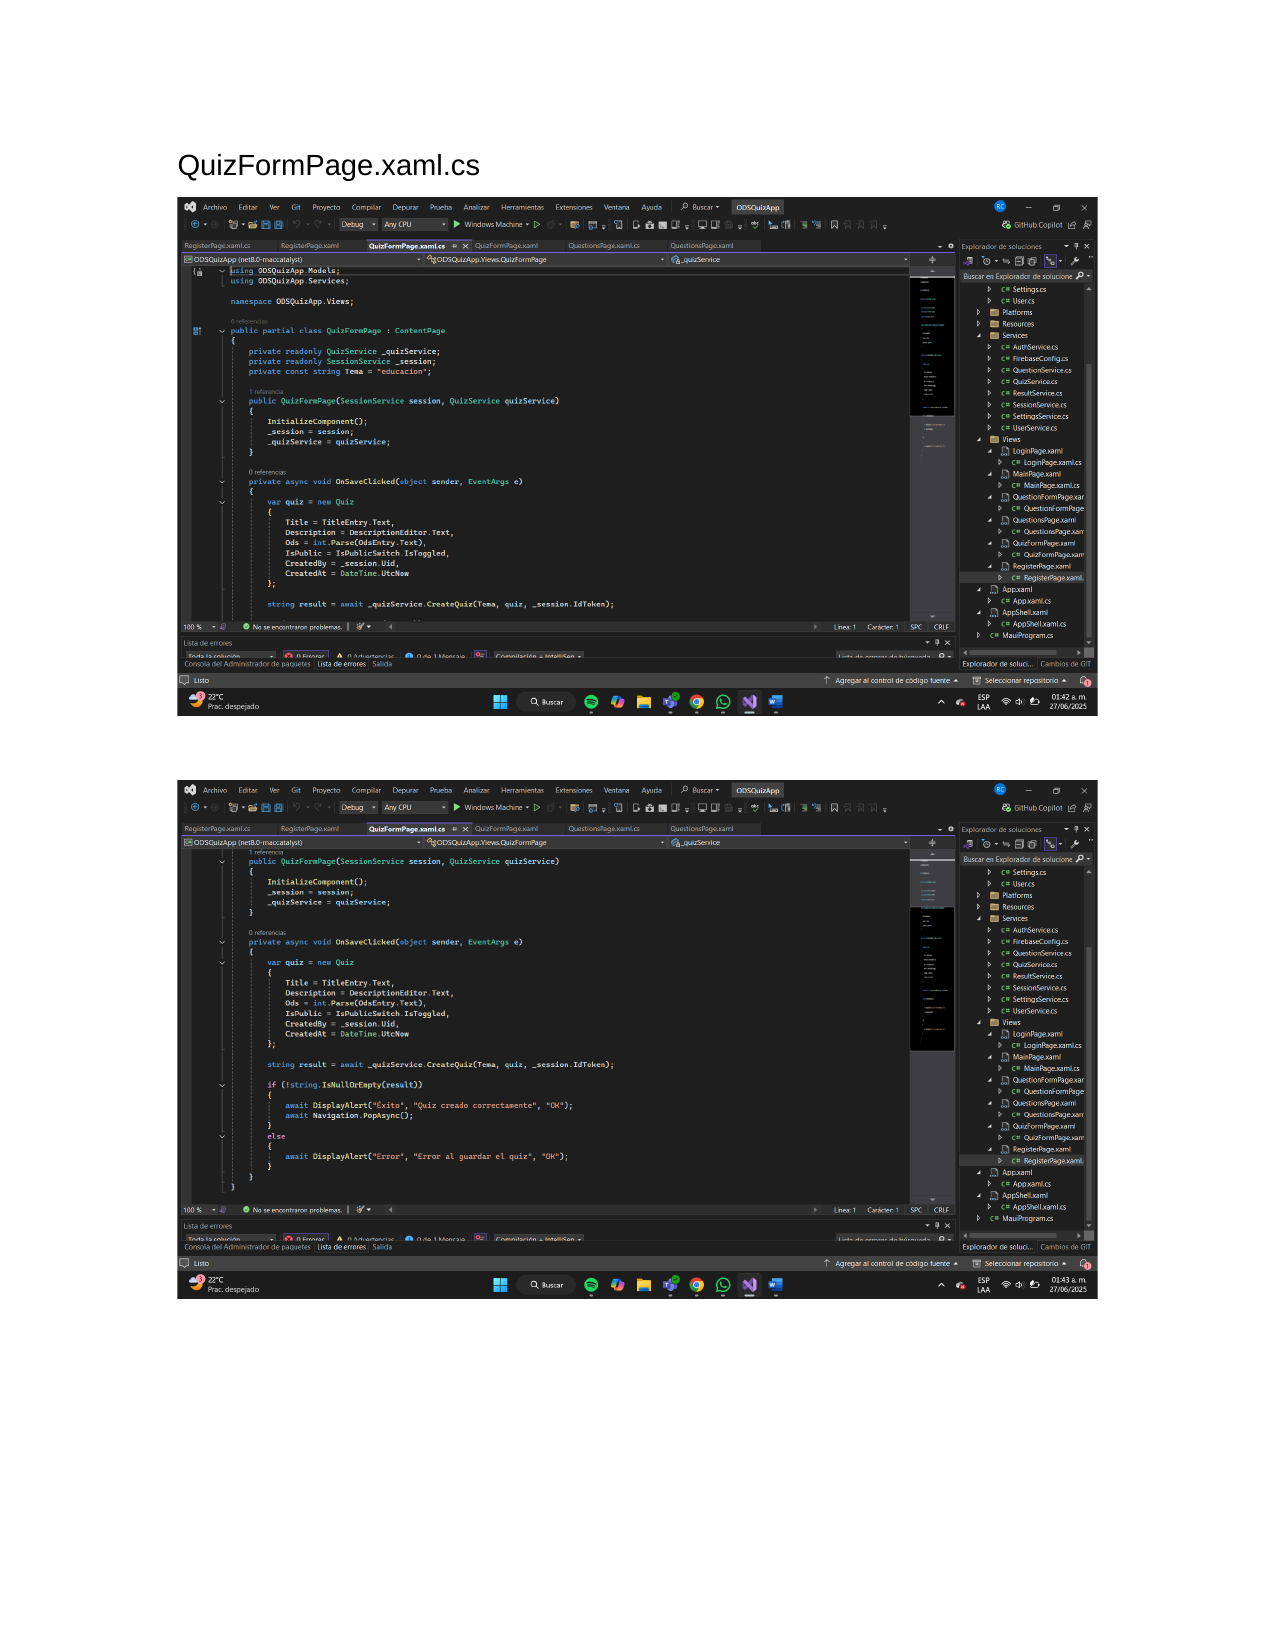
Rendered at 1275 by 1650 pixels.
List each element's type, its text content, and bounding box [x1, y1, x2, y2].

text QuizFormPage.xaml.cs [177, 148, 1098, 181]
picture [177, 197, 1098, 716]
picture [177, 780, 1098, 1299]
